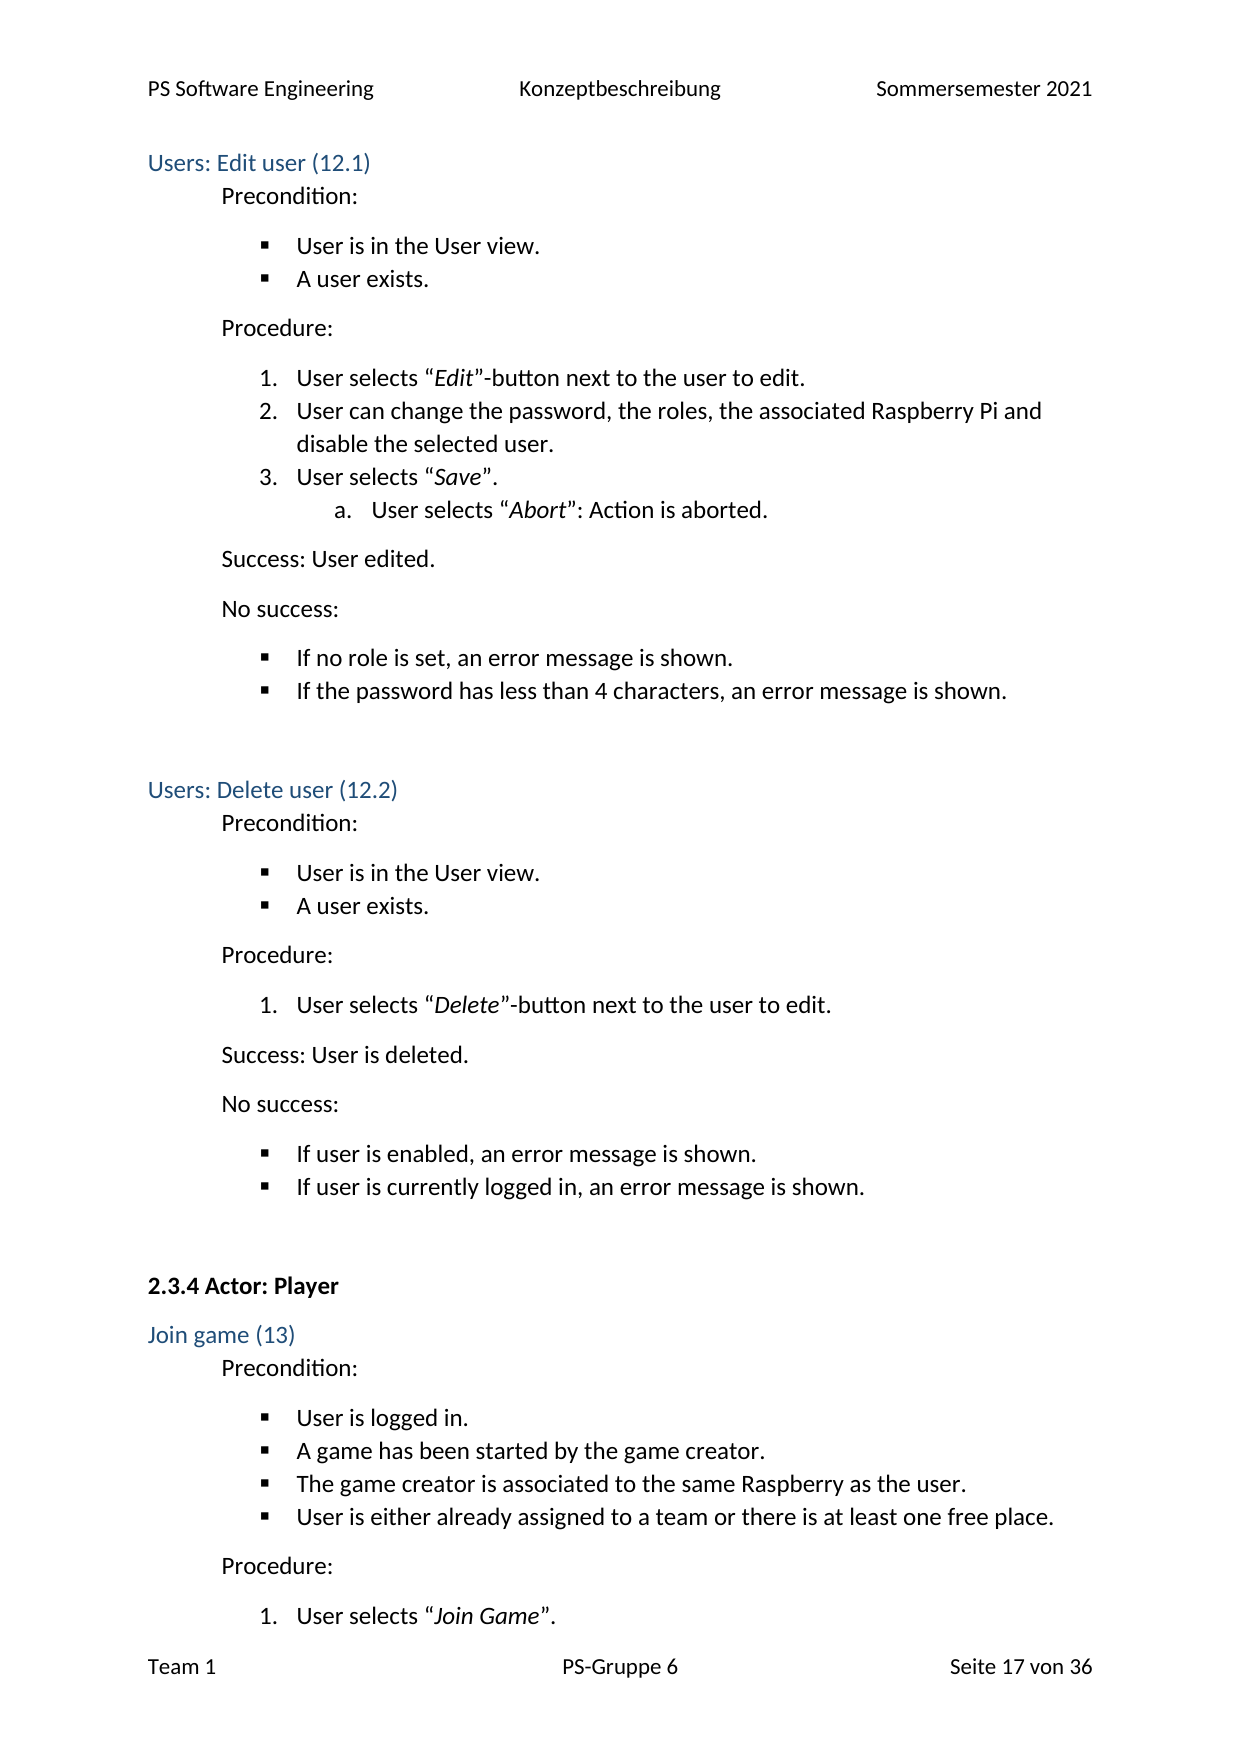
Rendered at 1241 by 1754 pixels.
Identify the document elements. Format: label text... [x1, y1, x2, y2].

list User is logged in. [259, 1402, 1093, 1433]
list User is either already assigned to a team or there is at least one free place. [259, 1501, 1093, 1531]
list A user exists. [259, 890, 1093, 921]
list A user exists. [259, 263, 1093, 293]
list User selects “Delete”-button next to the user to edit. [259, 989, 1093, 1020]
list If the password has less than 4 characters, an error message is shown. [259, 676, 1093, 706]
list If no role is set, an error message is shown. [259, 643, 1093, 673]
list A game has been started by the game creator. [259, 1435, 1093, 1466]
text Procedure: [148, 1551, 1093, 1581]
text No success: [148, 593, 1093, 623]
list User can change the password, the roles, the associated Raspberry Pi and disable the selected user. [259, 395, 1093, 458]
text Procedure: [148, 940, 1093, 970]
text Precondition: [221, 1353, 1093, 1383]
text 2.3.4 Actor: Player [148, 1270, 1093, 1301]
list User selects “Save”. [259, 461, 1093, 491]
text Precondition: [148, 181, 1093, 211]
list User is in the User view. [259, 230, 1093, 261]
text No success: [148, 1088, 1093, 1119]
list If user is enabled, an error message is shown. [259, 1138, 1093, 1168]
text Success: User is deleted. [148, 1039, 1093, 1069]
list The game creator is associated to the same Raspberry as the user. [259, 1468, 1093, 1498]
list User selects “Join Game”. [259, 1600, 1093, 1631]
text Procedure: [148, 313, 1093, 343]
list If user is currently logged in, an error message is shown. [259, 1171, 1093, 1201]
subtitle Users: Delete user (12.2) [148, 775, 1093, 805]
subtitle Join game (13) [148, 1320, 1093, 1350]
text Precondition: [148, 808, 1093, 838]
text Success: User edited. [148, 543, 1093, 574]
list User is in the User view. [259, 857, 1093, 888]
list User selects “Abort”: Action is aborted. [334, 494, 1093, 524]
subtitle Users: Edit user (12.1) [148, 148, 1093, 178]
list User selects “Edit”-button next to the user to edit. [259, 362, 1093, 393]
